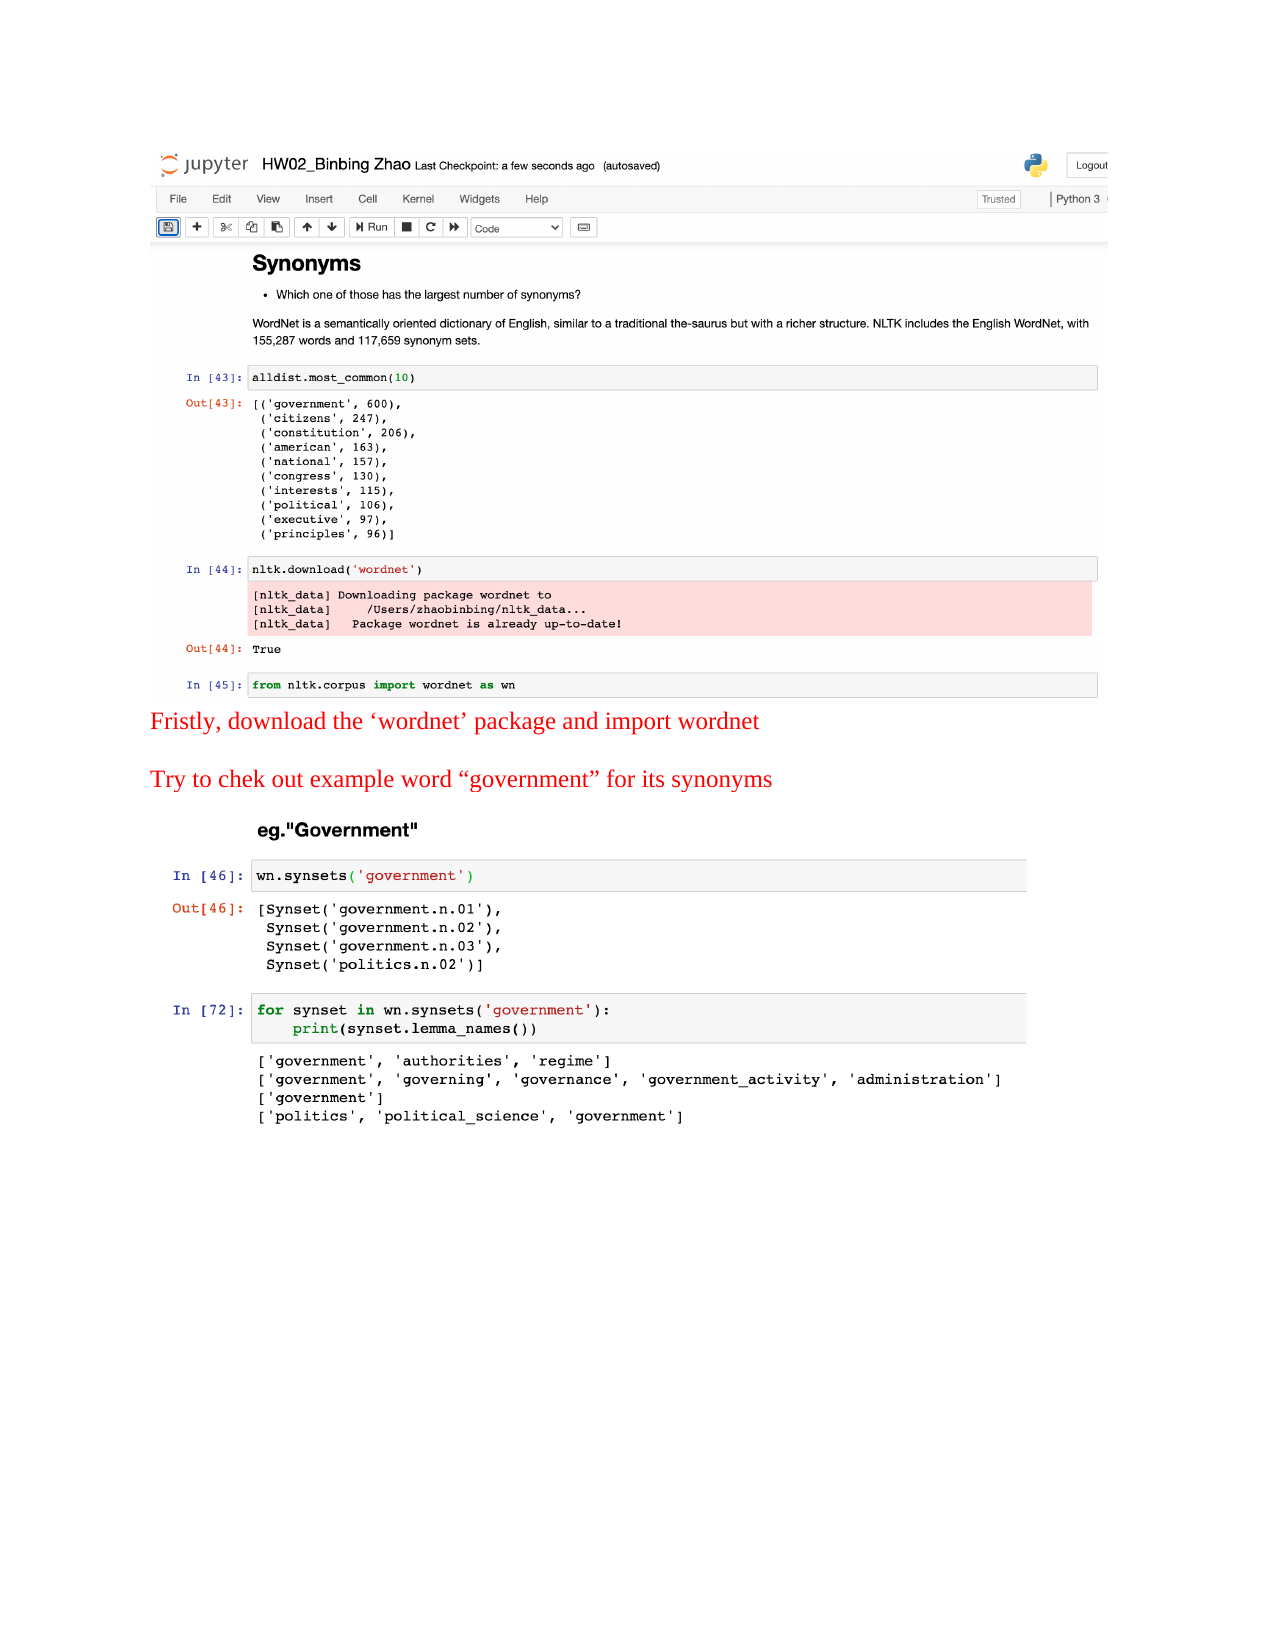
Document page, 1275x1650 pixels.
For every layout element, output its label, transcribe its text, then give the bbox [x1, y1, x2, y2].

picture [150, 150, 1108, 707]
text Fristly, download the ‘wordnet’ package and import wordnet [150, 706, 1125, 735]
text Try to chek out example word “government” for its synonyms [150, 764, 1125, 792]
picture [150, 792, 1027, 1154]
